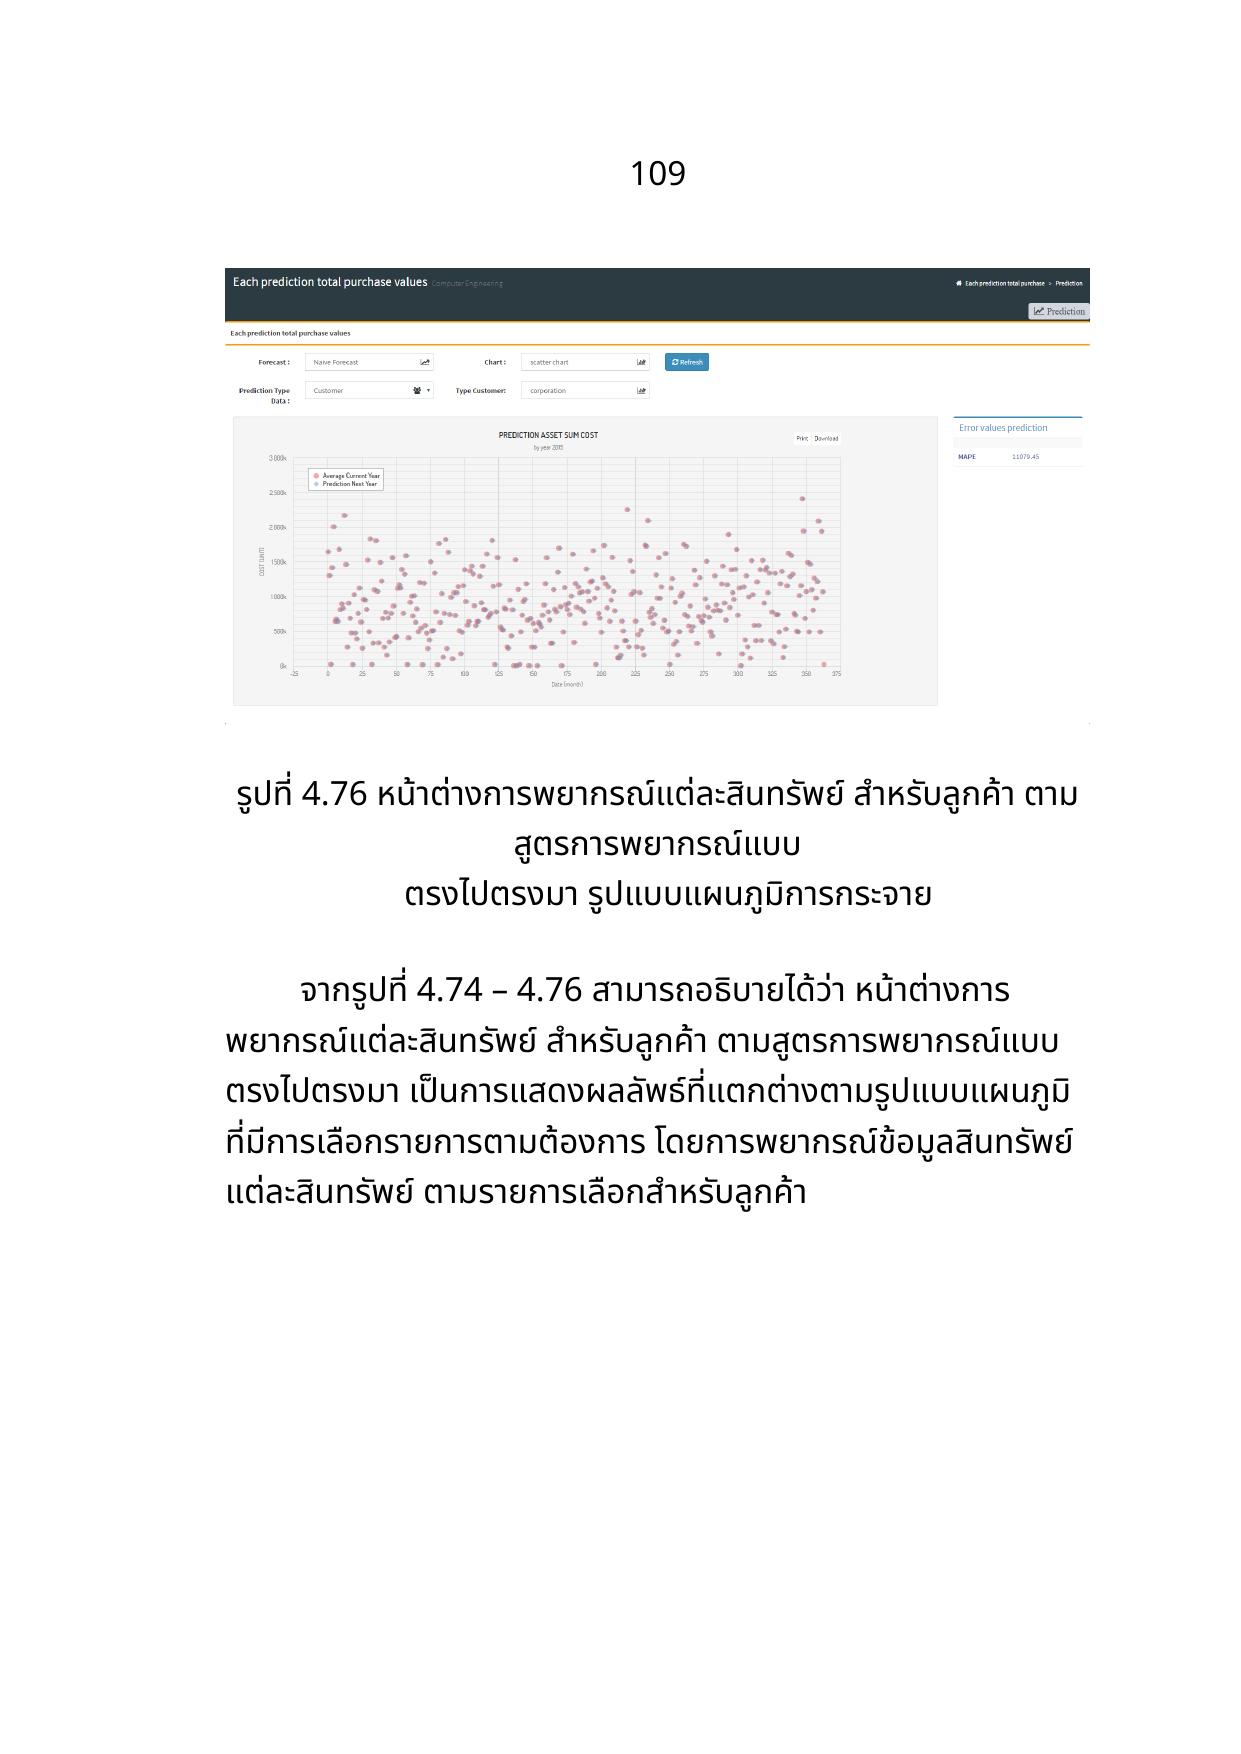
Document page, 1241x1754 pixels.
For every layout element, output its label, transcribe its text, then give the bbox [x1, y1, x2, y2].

picture [225, 268, 1091, 724]
text จากรูปที่ 4.74 – 4.76 สามารถอธิบายได้ว่า หน้าต่างการพยากรณ์แต่ละสินทรัพย์ สำหรับลูกค้า ตามสูตรการพยากรณ์แบบตรงไปตรงมา เป็นการแสดงผลลัพธ์ที่แตกต่างตามรูปแบบแผนภูมิ ที่มีการเลือกรายการตามต้องการ โดยการพยากรณ์ข้อมูลสินทรัพย์ แต่ละสินทรัพย์ ตามรายการเลือกสำหรับลูกค้า [225, 966, 1090, 1218]
text รูปที่ 4.76 หน้าต่างการพยากรณ์แต่ละสินทรัพย์ สำหรับลูกค้า ตามสูตรการพยากรณ์แบบ [225, 769, 1090, 870]
text ตรงไปตรงมา รูปแบบแผนภูมิการกระจาย [225, 870, 1090, 921]
